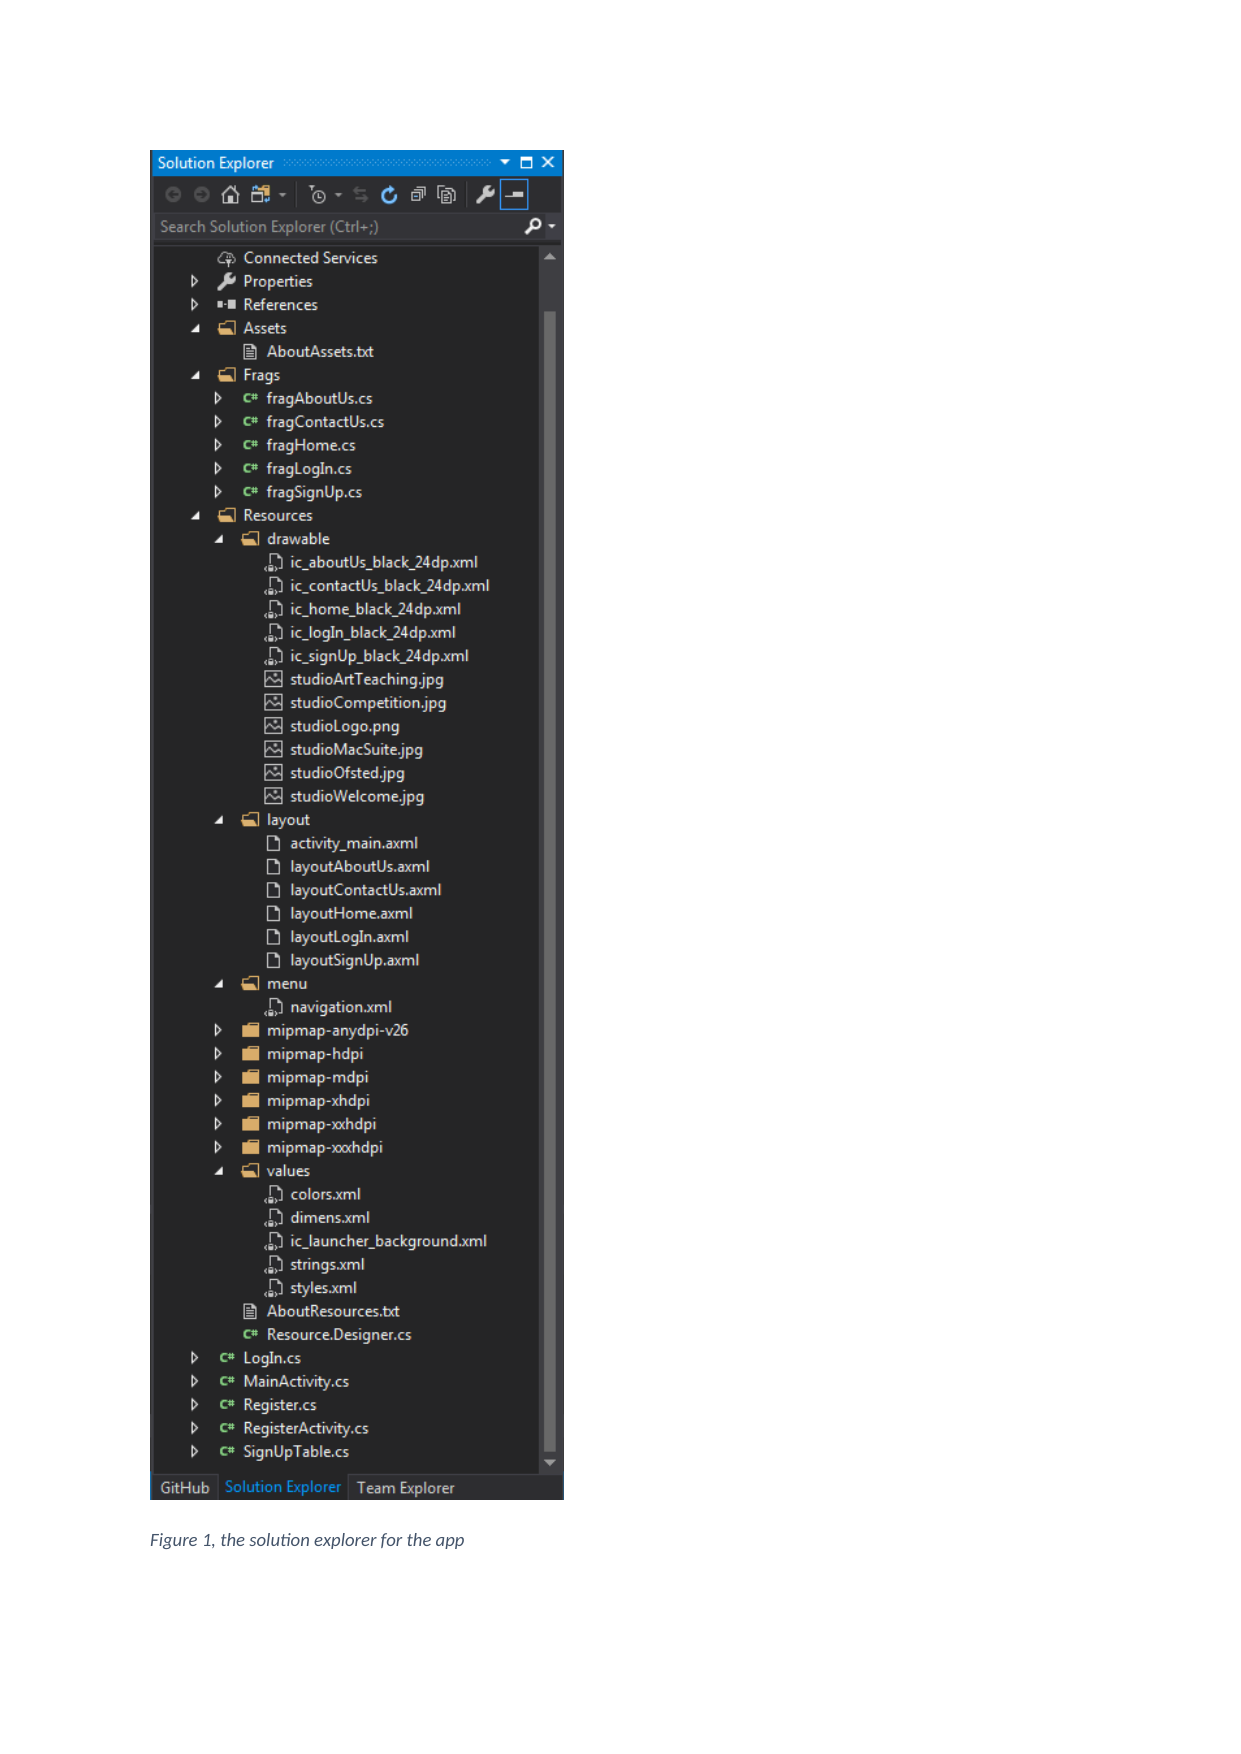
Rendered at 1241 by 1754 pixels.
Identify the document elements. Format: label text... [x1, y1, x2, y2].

picture [150, 150, 564, 1500]
text Figure 1, the solution explorer for the app [150, 1528, 1090, 1551]
